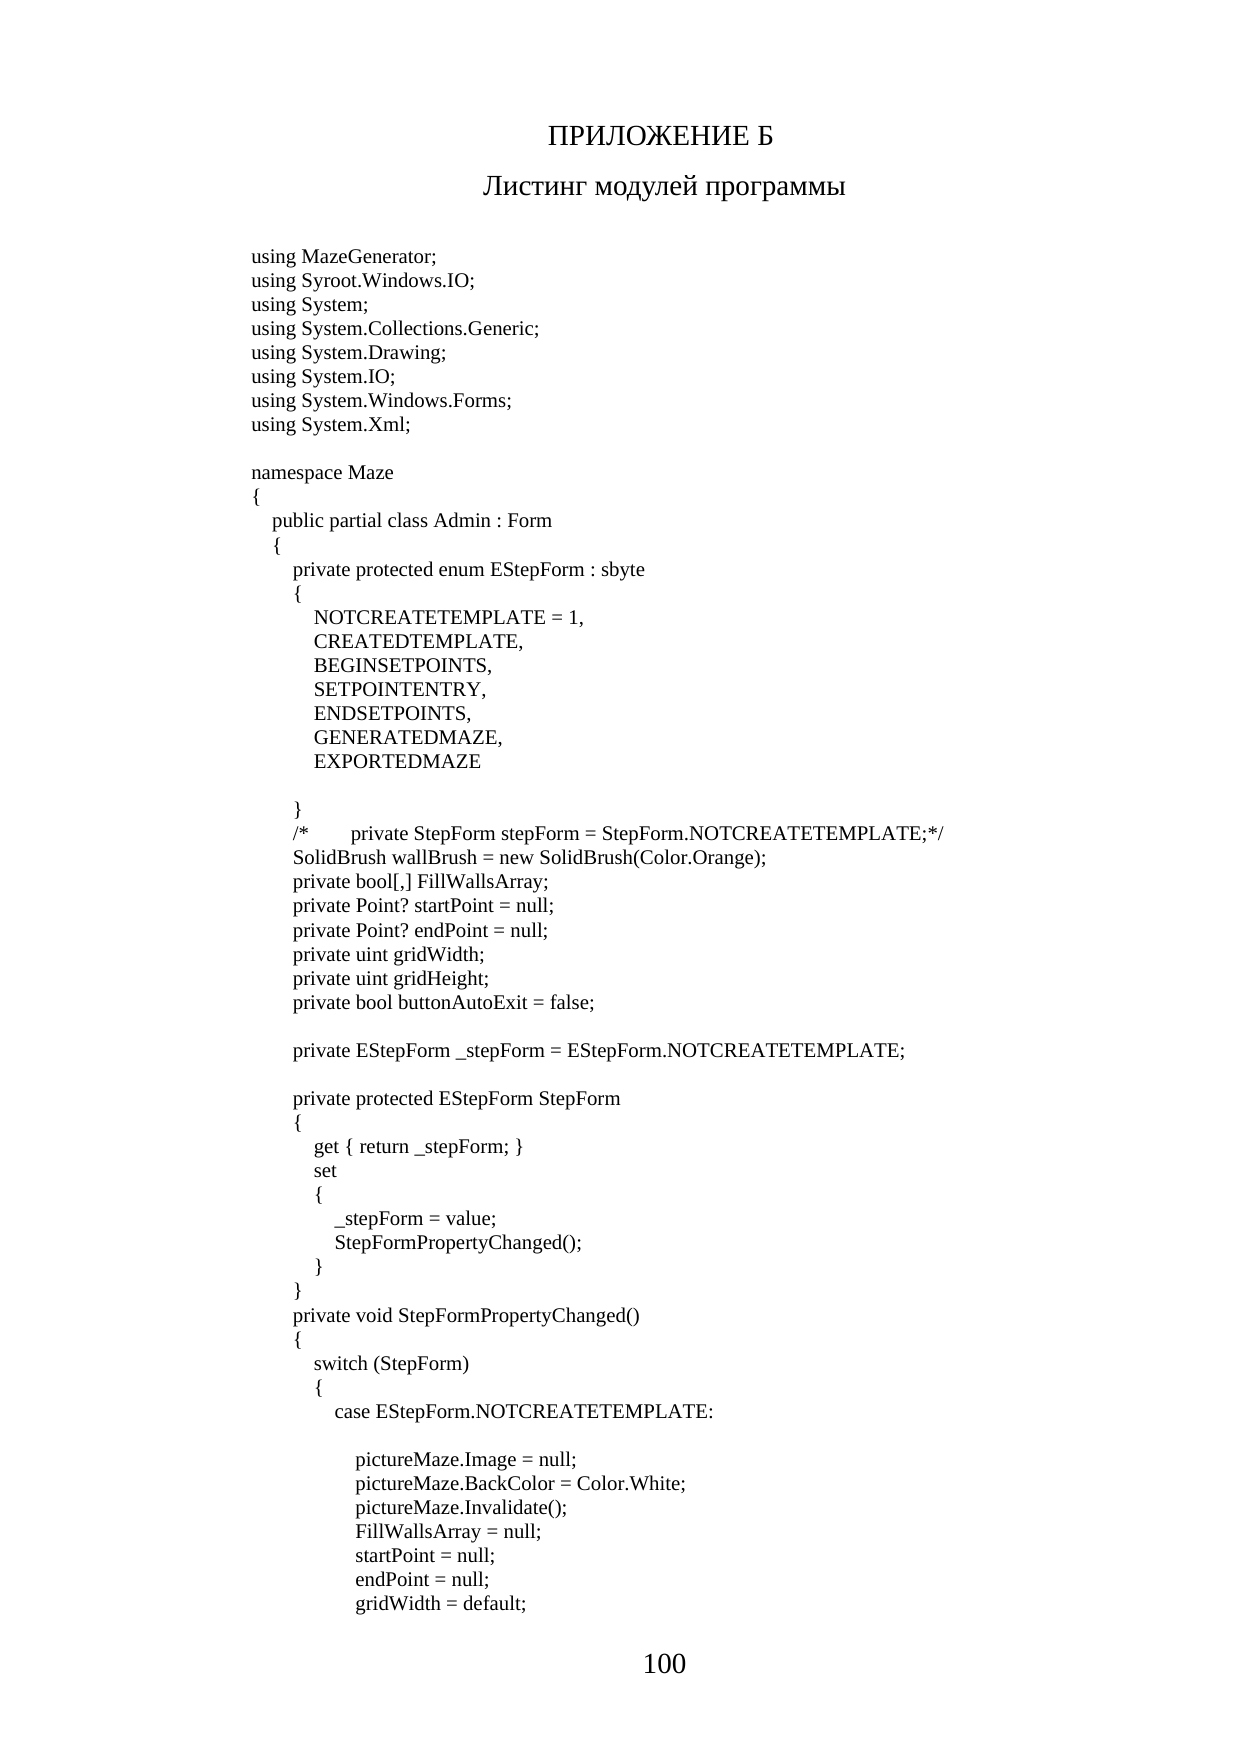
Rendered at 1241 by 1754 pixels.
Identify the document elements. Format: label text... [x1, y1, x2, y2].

text ENDSETPOINTS, [177, 701, 1152, 725]
text StepFormPropertyChanged(); [177, 1230, 1152, 1254]
text case EStepForm.NOTCREATETEMPLATE: [177, 1399, 1152, 1423]
text EXPORTEDMAZE [177, 749, 1152, 773]
text FillWallsArray = null; [177, 1519, 1152, 1543]
text { [177, 532, 1152, 557]
text pictureMaze.Invalidate(); [177, 1495, 1152, 1519]
text set [177, 1158, 1152, 1182]
text { [177, 1327, 1152, 1351]
text using System.IO; [177, 364, 1152, 388]
text { [177, 1375, 1152, 1399]
text { [177, 1110, 1152, 1134]
text endPoint = null; [177, 1567, 1152, 1591]
text public partial class Admin : Form [177, 508, 1152, 532]
text using System.Drawing; [177, 340, 1152, 364]
text gridWidth = default; [177, 1591, 1152, 1615]
text CREATEDTEMPLATE, [177, 629, 1152, 653]
text NOTCREATETEMPLATE = 1, [177, 605, 1152, 629]
text private protected enum EStepForm : sbyte [177, 557, 1152, 581]
text using MazeGenerator; [177, 244, 1152, 268]
text } [177, 797, 1152, 821]
text pictureMaze.Image = null; [177, 1447, 1152, 1471]
text private bool[,] FillWallsArray; [177, 869, 1152, 893]
text private EStepForm _stepForm = EStepForm.NOTCREATETEMPLATE; [177, 1038, 1152, 1062]
text { [177, 484, 1152, 508]
text BEGINSETPOINTS, [177, 653, 1152, 677]
text using System.Xml; [177, 412, 1152, 436]
text get { return _stepForm; } [177, 1134, 1152, 1158]
text private Point? startPoint = null; [177, 893, 1152, 917]
text private void StepFormPropertyChanged() [177, 1302, 1152, 1327]
text private uint gridWidth; [177, 942, 1152, 966]
text startPoint = null; [177, 1543, 1152, 1567]
text { [177, 1182, 1152, 1206]
text pictureMaze.BackColor = Color.White; [177, 1471, 1152, 1495]
text { [177, 581, 1152, 605]
text using System; [177, 292, 1152, 316]
text private bool buttonAutoExit = false; [177, 990, 1152, 1014]
text } [177, 1254, 1152, 1278]
text using System.Windows.Forms; [177, 388, 1152, 412]
text using System.Collections.Generic; [177, 316, 1152, 340]
text GENERATEDMAZE, [177, 725, 1152, 749]
text } [177, 1278, 1152, 1302]
text using Syroot.Windows.IO; [177, 268, 1152, 292]
text switch (StepForm) [177, 1351, 1152, 1375]
text private protected EStepForm StepForm [177, 1086, 1152, 1110]
text namespace Maze [177, 460, 1152, 484]
text SETPOINTENTRY, [177, 677, 1152, 701]
text /* private StepForm stepForm = StepForm.NOTCREATETEMPLATE;*/ [177, 821, 1152, 845]
text SolidBrush wallBrush = new SolidBrush(Color.Orange); [177, 845, 1152, 869]
list ПРИЛОЖЕНИЕ Б Листинг модулей программы [177, 118, 1152, 202]
text private Point? endPoint = null; [177, 917, 1152, 942]
text private uint gridHeight; [177, 966, 1152, 990]
text _stepForm = value; [177, 1206, 1152, 1230]
